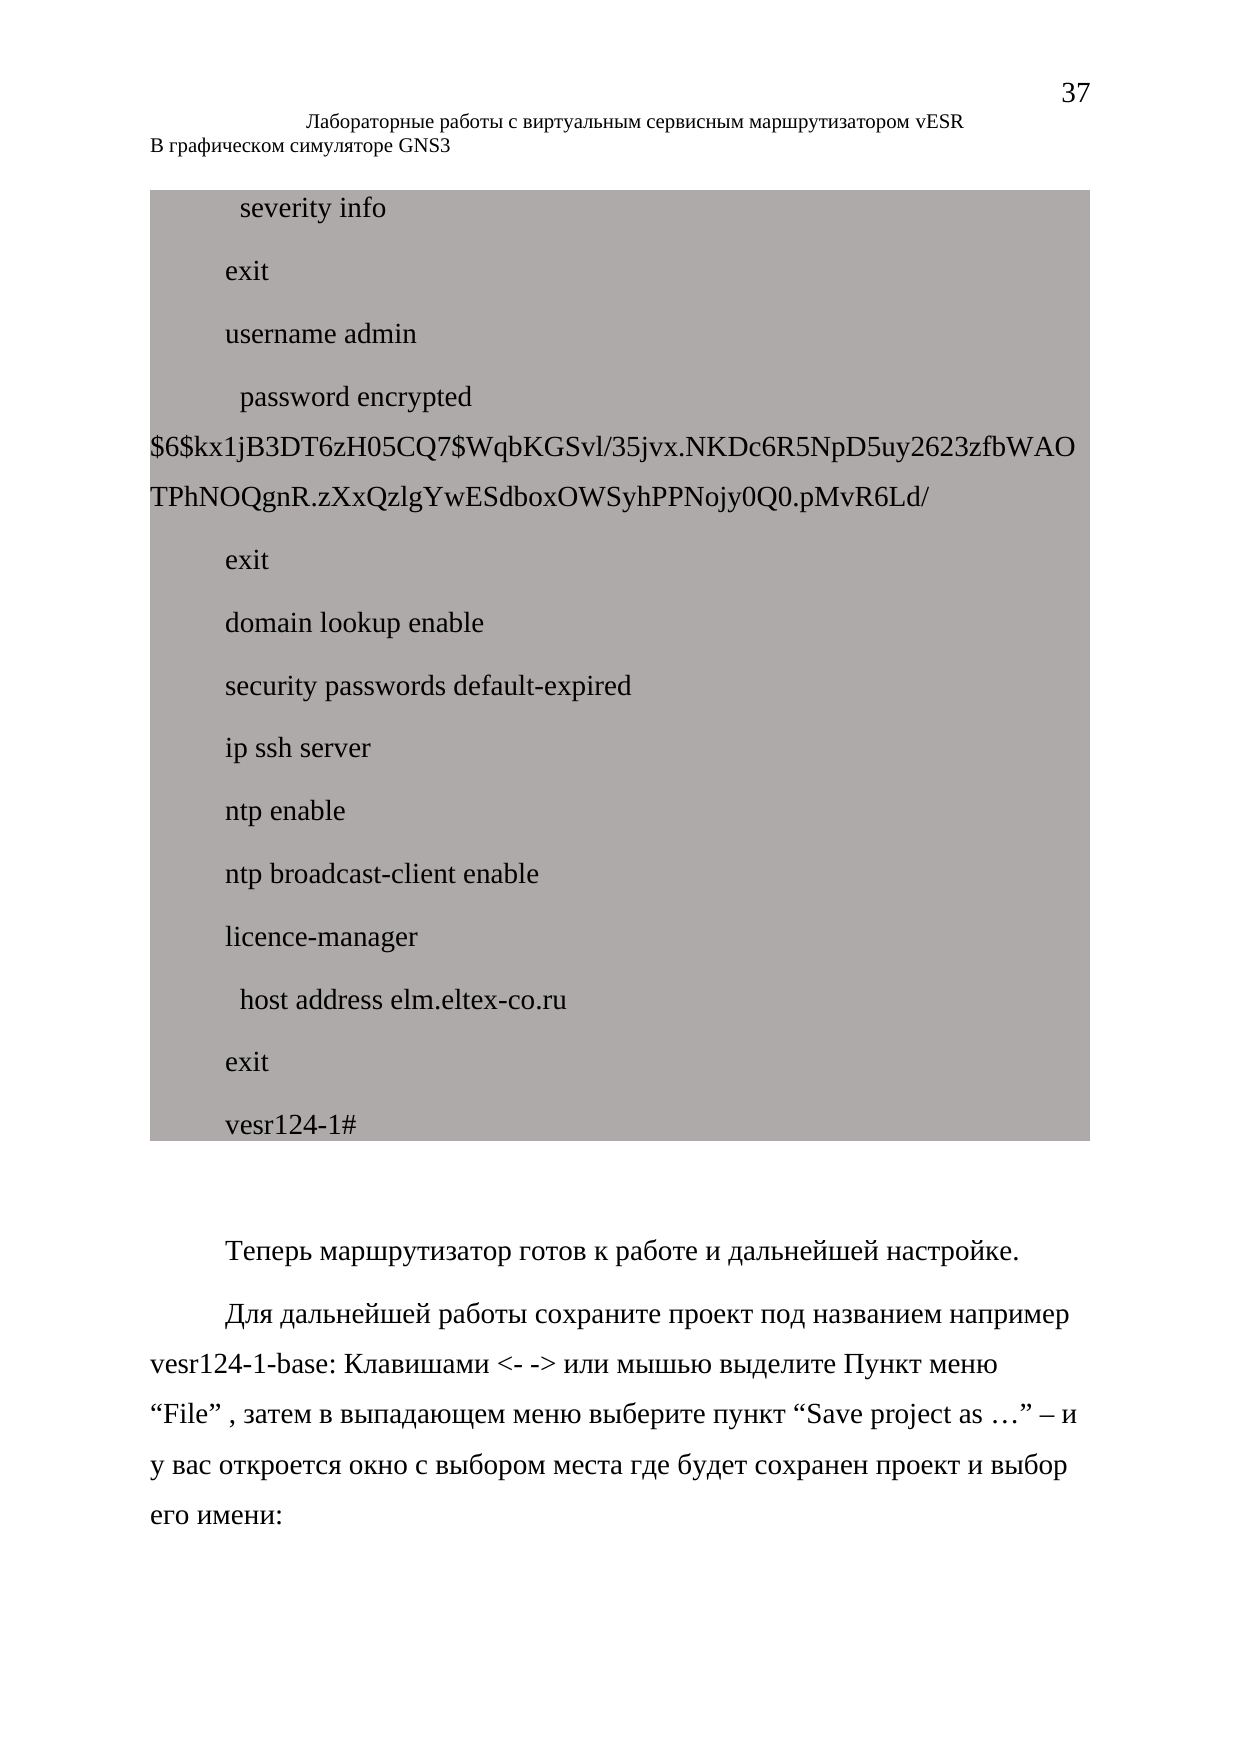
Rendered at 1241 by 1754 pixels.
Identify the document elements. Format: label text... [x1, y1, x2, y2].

text vesr124-1# [150, 1107, 1090, 1141]
text exit [150, 253, 1090, 287]
text exit [150, 1044, 1090, 1078]
text Для дальнейшей работы сохраните проект под названием например vesr124-1-base: Клавишами <- -> или мышью выделите Пункт меню “File” , затем в выпадающем меню выберите пункт “Save project as …” – и у вас откроется окно с выбором места где будет сохранен проект и выбор его имени: [150, 1296, 1090, 1531]
text host address elm.eltex-co.ru [150, 982, 1090, 1015]
text licence-manager [150, 919, 1090, 952]
text password encrypted $6$kx1jB3DT6zH05CQ7$WqbKGSvl/35jvx.NKDc6R5NpD5uy2623zfbWAOTPhNOQgnR.zXxQzlgYwESdboxOWSyhPPNojy0Q0.pMvR6Ld/ [150, 379, 1090, 513]
text security passwords default-expired [150, 668, 1090, 701]
text domain lookup enable [150, 605, 1090, 638]
text Теперь маршрутизатор готов к работе и дальнейшей настройке. [150, 1233, 1090, 1267]
text exit [150, 542, 1090, 576]
text ntp enable [150, 793, 1090, 827]
text severity info [150, 190, 1090, 224]
text username admin [150, 316, 1090, 349]
text ip ssh server [150, 731, 1090, 764]
text ntp broadcast-client enable [150, 856, 1090, 890]
